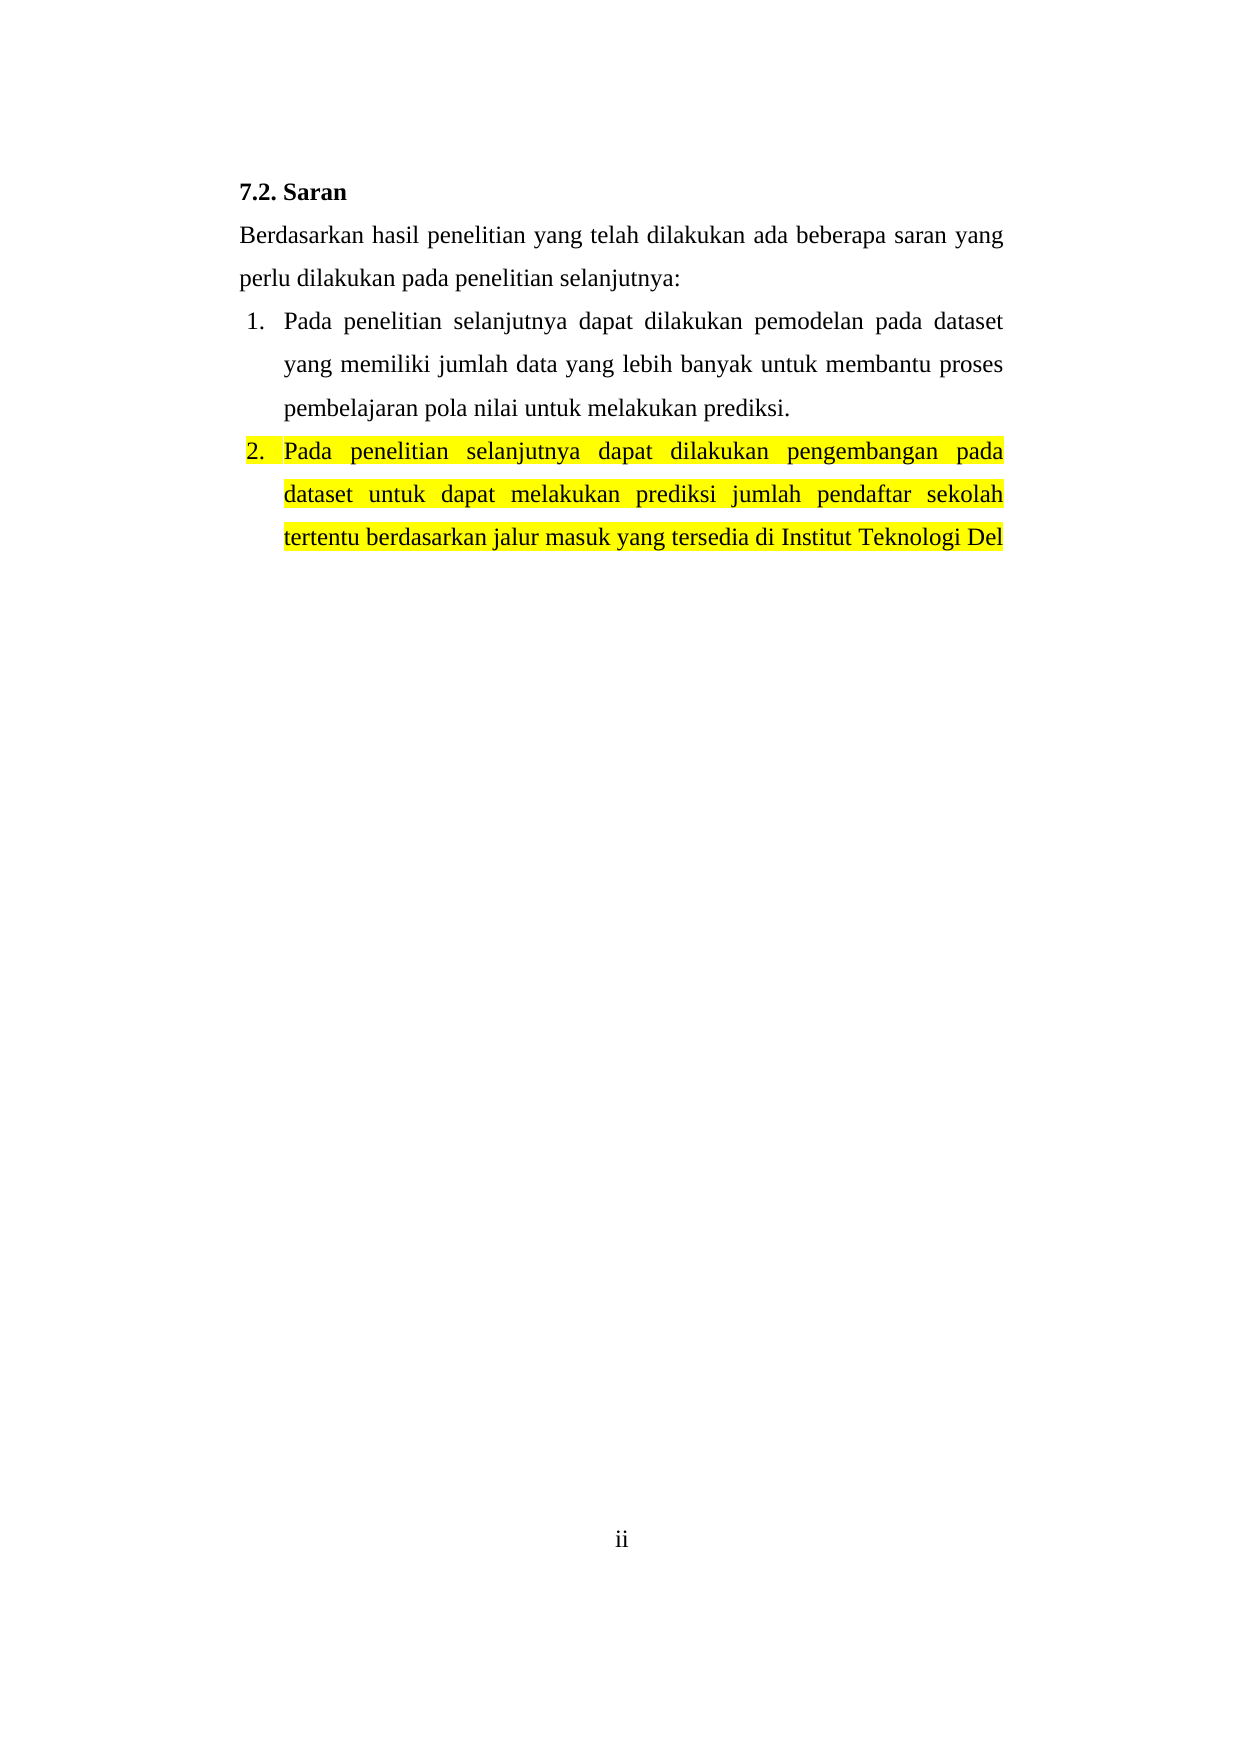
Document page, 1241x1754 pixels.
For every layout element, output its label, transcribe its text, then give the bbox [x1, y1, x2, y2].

list Pada penelitian selanjutnya dapat dilakukan pemodelan pada dataset yang memiliki jumlah data yang lebih banyak untuk membantu proses pembelajaran pola nilai untuk melakukan prediksi. [246, 306, 1004, 421]
text Berdasarkan hasil penelitian yang telah dilakukan ada beberapa saran yang perlu dilakukan pada penelitian selanjutnya: [239, 220, 1004, 292]
subtitle 7.2. Saran [239, 177, 1004, 206]
list Pada penelitian selanjutnya dapat dilakukan pengembangan pada dataset untuk dapat melakukan prediksi jumlah pendaftar sekolah tertentu berdasarkan jalur masuk yang tersedia di Institut Teknologi Del [246, 436, 1004, 551]
